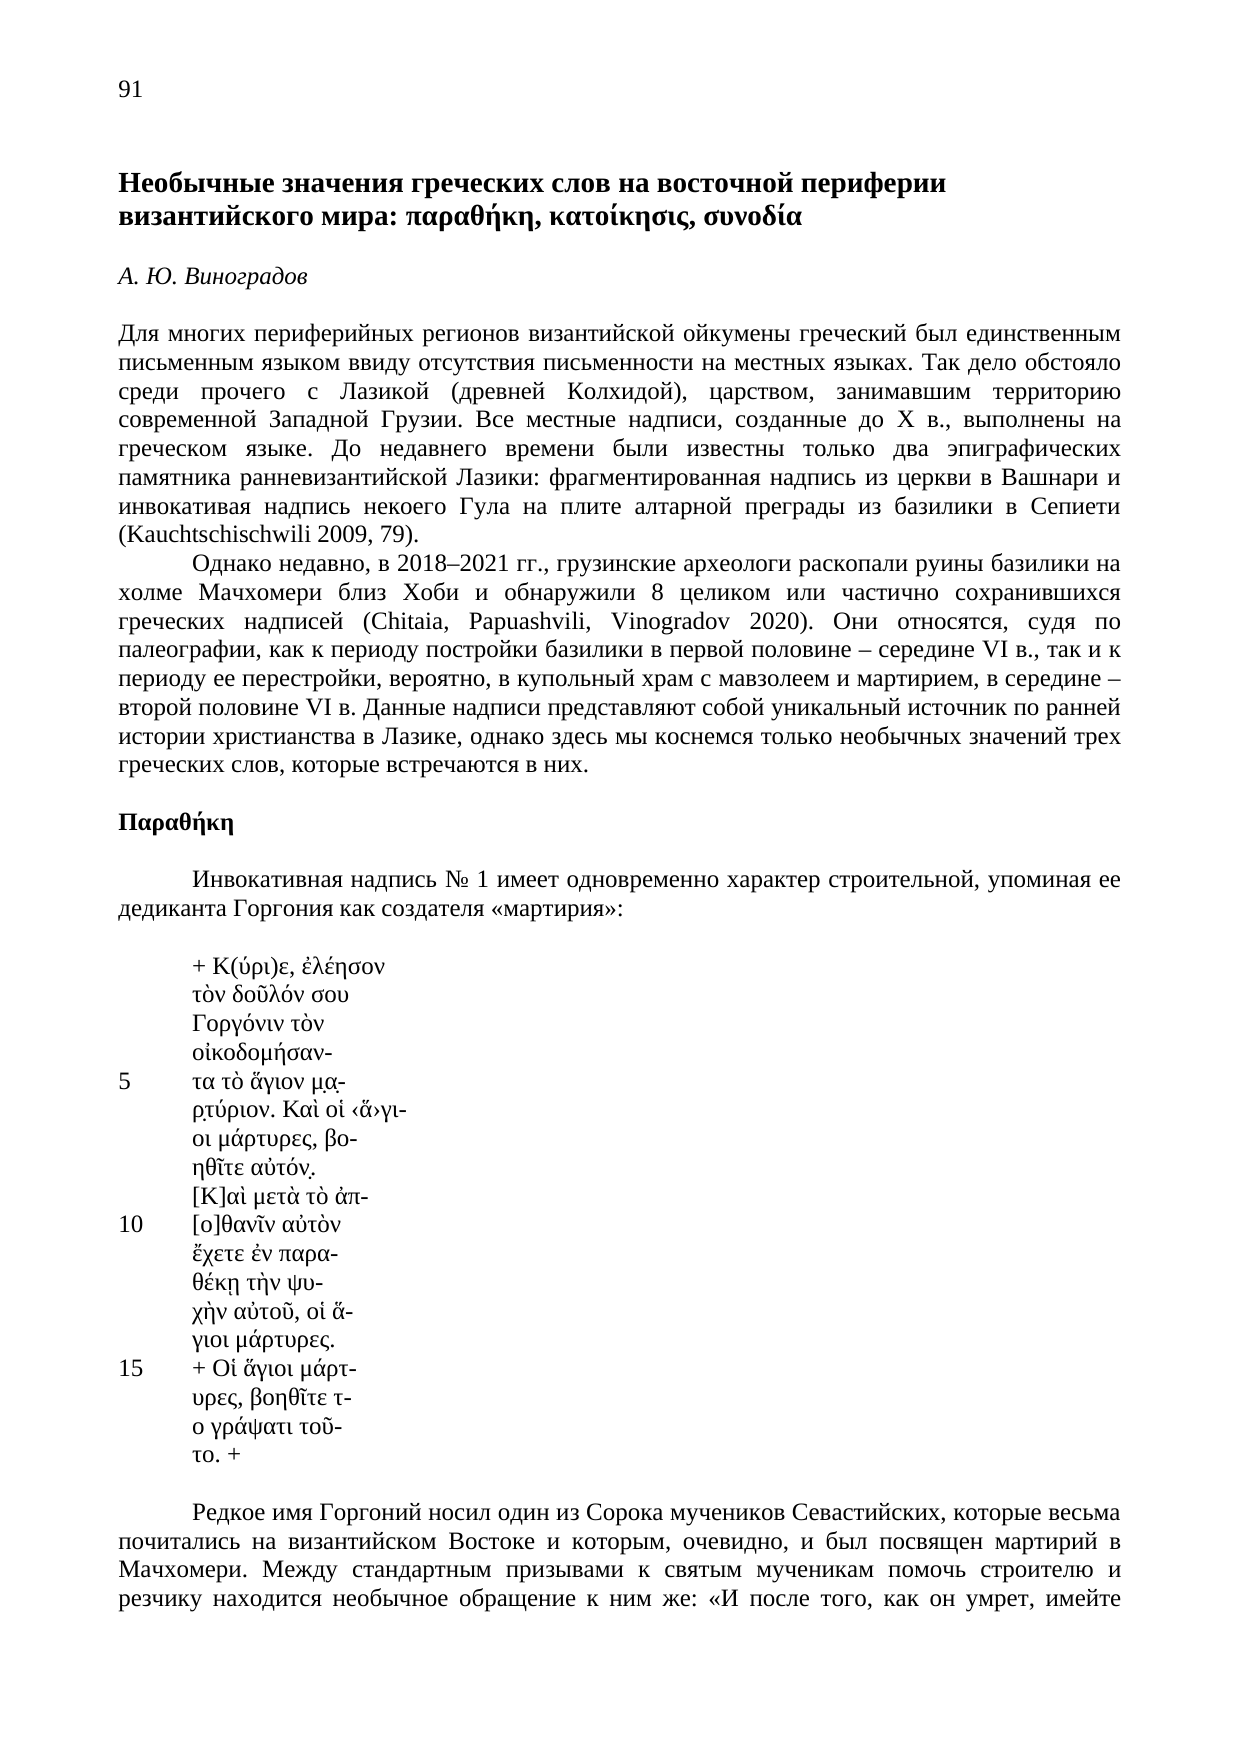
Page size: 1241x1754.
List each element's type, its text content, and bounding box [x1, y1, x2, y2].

text 15 + Οἱ ἅγιοι μάρτ- [118, 1353, 1122, 1382]
text γιοι μάρτυρες. [118, 1324, 1122, 1353]
text Инвокативная надпись № 1 имеет одновременно характер строительной, упоминая ее дедиканта Горгония как создателя «мартирия»: [118, 864, 1122, 922]
text οἰκοδομήσαν- [118, 1037, 1122, 1066]
text χὴν αὐτοῦ, οἱ ἅ- [118, 1296, 1122, 1324]
text Необычные значения греческих слов на восточной периферии [118, 165, 1122, 198]
text Γοργόνιν τὸν [118, 1008, 1122, 1037]
text ἔχετε ἐν παρα- [118, 1238, 1122, 1267]
text θέκῃ τὴν ψυ- [118, 1267, 1122, 1296]
text οι μάρτυρες, βο- [118, 1123, 1122, 1152]
text Однако недавно, в 2018–2021 гг., грузинские археологи раскопали руины базилики на холме Мачхомери близ Хоби и обнаружили 8 целиком или частично сохранившихся греческих надписей (Chitaia, Papuashvili, Vinogradov 2020). Они относятся, судя по палеографии, как к периоду постройки базилики в первой половине – середине VI в., так и к периоду ее перестройки, вероятно, в купольный храм с мавзолеем и мартирием, в середине – второй половине VI в. Данные надписи представляют собой уникальный источник по ранней истории христианства в Лазике, однако здесь мы коснемся только необычных значений трех греческих слов, которые встречаются в них. [118, 548, 1122, 778]
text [118, 1497, 1122, 1612]
text + Κ(ύρι)ε, ἐλέησον [118, 951, 1122, 979]
text 5 τα τὸ ἅγιον μ̣α̣- [118, 1066, 1122, 1094]
text ηθῖτε αὐτόν̣. [118, 1152, 1122, 1181]
text ρ̣τύριον. Καὶ οἱ ‹ἅ›γι- [118, 1094, 1122, 1123]
text τὸν δοῦλόν σου [118, 979, 1122, 1008]
text υρες, βοηθῖτε τ- [118, 1382, 1122, 1411]
text Для многих периферийных регионов византийской ойкумены греческий был единственным письменным языком ввиду отсутствия письменности на местных языках. Так дело обстояло среди прочего с Лазикой (древней Колхидой), царством, занимавшим территорию современной Западной Грузии. Все местные надписи, созданные до Х в., выполнены на греческом языке. До недавнего времени были известны только два эпиграфических памятника ранневизантийской Лазики: фрагментированная надпись из церкви в Вашнари и инвокативая надпись некоего Гула на плите алтарной преграды из базилики в Сепиети (Kauchtschischwili 2009, 79). [118, 318, 1122, 548]
text А. Ю. Виноградов [118, 261, 1122, 289]
text 10 [ο]θανῖν αὐτὸν [118, 1209, 1122, 1238]
text Παραθήκη [118, 807, 1122, 836]
text [Κ]αὶ μετὰ τὸ ἀπ- [118, 1181, 1122, 1209]
text византийского мира: παραθήκη, κατοίκησις, συνοδία [118, 198, 1122, 232]
text το. + [118, 1439, 1122, 1468]
text ο γράψατι τοῦ- [118, 1411, 1122, 1439]
